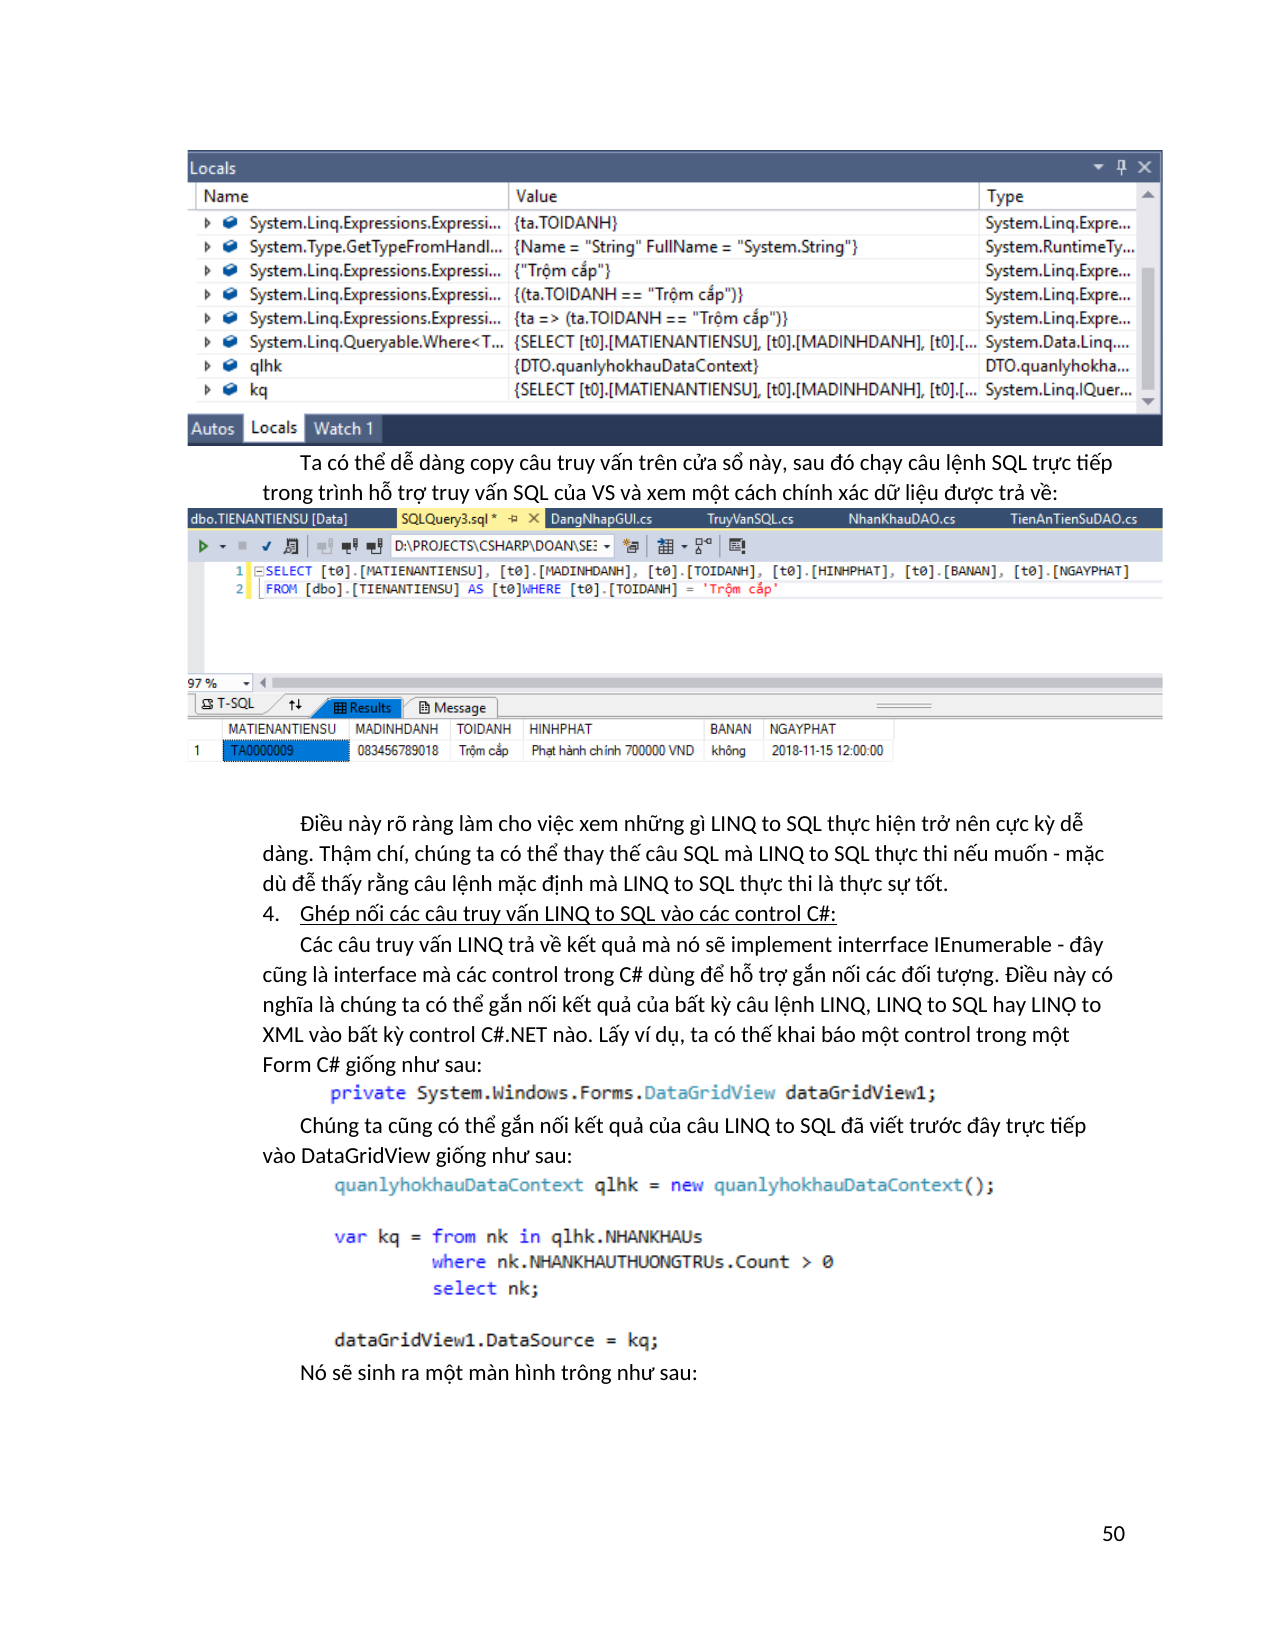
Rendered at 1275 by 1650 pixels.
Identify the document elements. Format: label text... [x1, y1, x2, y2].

list Ta có thể dễ dàng copy câu truy vấn trên cửa sổ này, sau đó chạy câu lệnh SQL trực tiếp trong trình hỗ trợ truy vấn SQL của VS và xem một cách chính xác dữ liệu được trả về: [262, 448, 1125, 506]
list Điều này rõ ràng làm cho việc xem những gì LINQ to SQL thực hiện trở nên cực kỳ dễ dàng. Thậm chí, chúng ta có thể thay thế câu SQL mà LINQ to SQL thực thi nếu muốn - mặc dù đễ thấy rằng câu lệnh mặc định mà LINQ to SQL thực thi là thực sự tốt. [262, 809, 1125, 897]
picture [300, 1080, 960, 1109]
list Nó sẽ sinh ra một màn hình trông như sau: [262, 1358, 1125, 1386]
list Chúng ta cũng có thể gắn nối kết quả của câu LINQ to SQL đã viết trước đây trực tiếp vào DataGridView giống như sau: [262, 1111, 1125, 1169]
picture [300, 1171, 1057, 1356]
list Ghép nối các câu truy vấn LINQ to SQL vào các control C#: [262, 899, 1125, 928]
picture [187, 150, 1163, 446]
picture [187, 508, 1163, 807]
list Các câu truy vấn LINQ trả về kết quả mà nó sẽ implement interrface IEnumerable - đây cũng là interface mà các control trong C# dùng để hỗ trợ gắn nối các đối tượng. Điều này có nghĩa là chúng ta có thể gắn nối kết quả của bất kỳ câu lệnh LINQ, LINQ to SQL hay LINỌ to XML vào bất kỳ control C#.NET nào. Lấy ví dụ, ta có thế khai báo một control trong một Form C# giống như sau: [262, 930, 1125, 1079]
